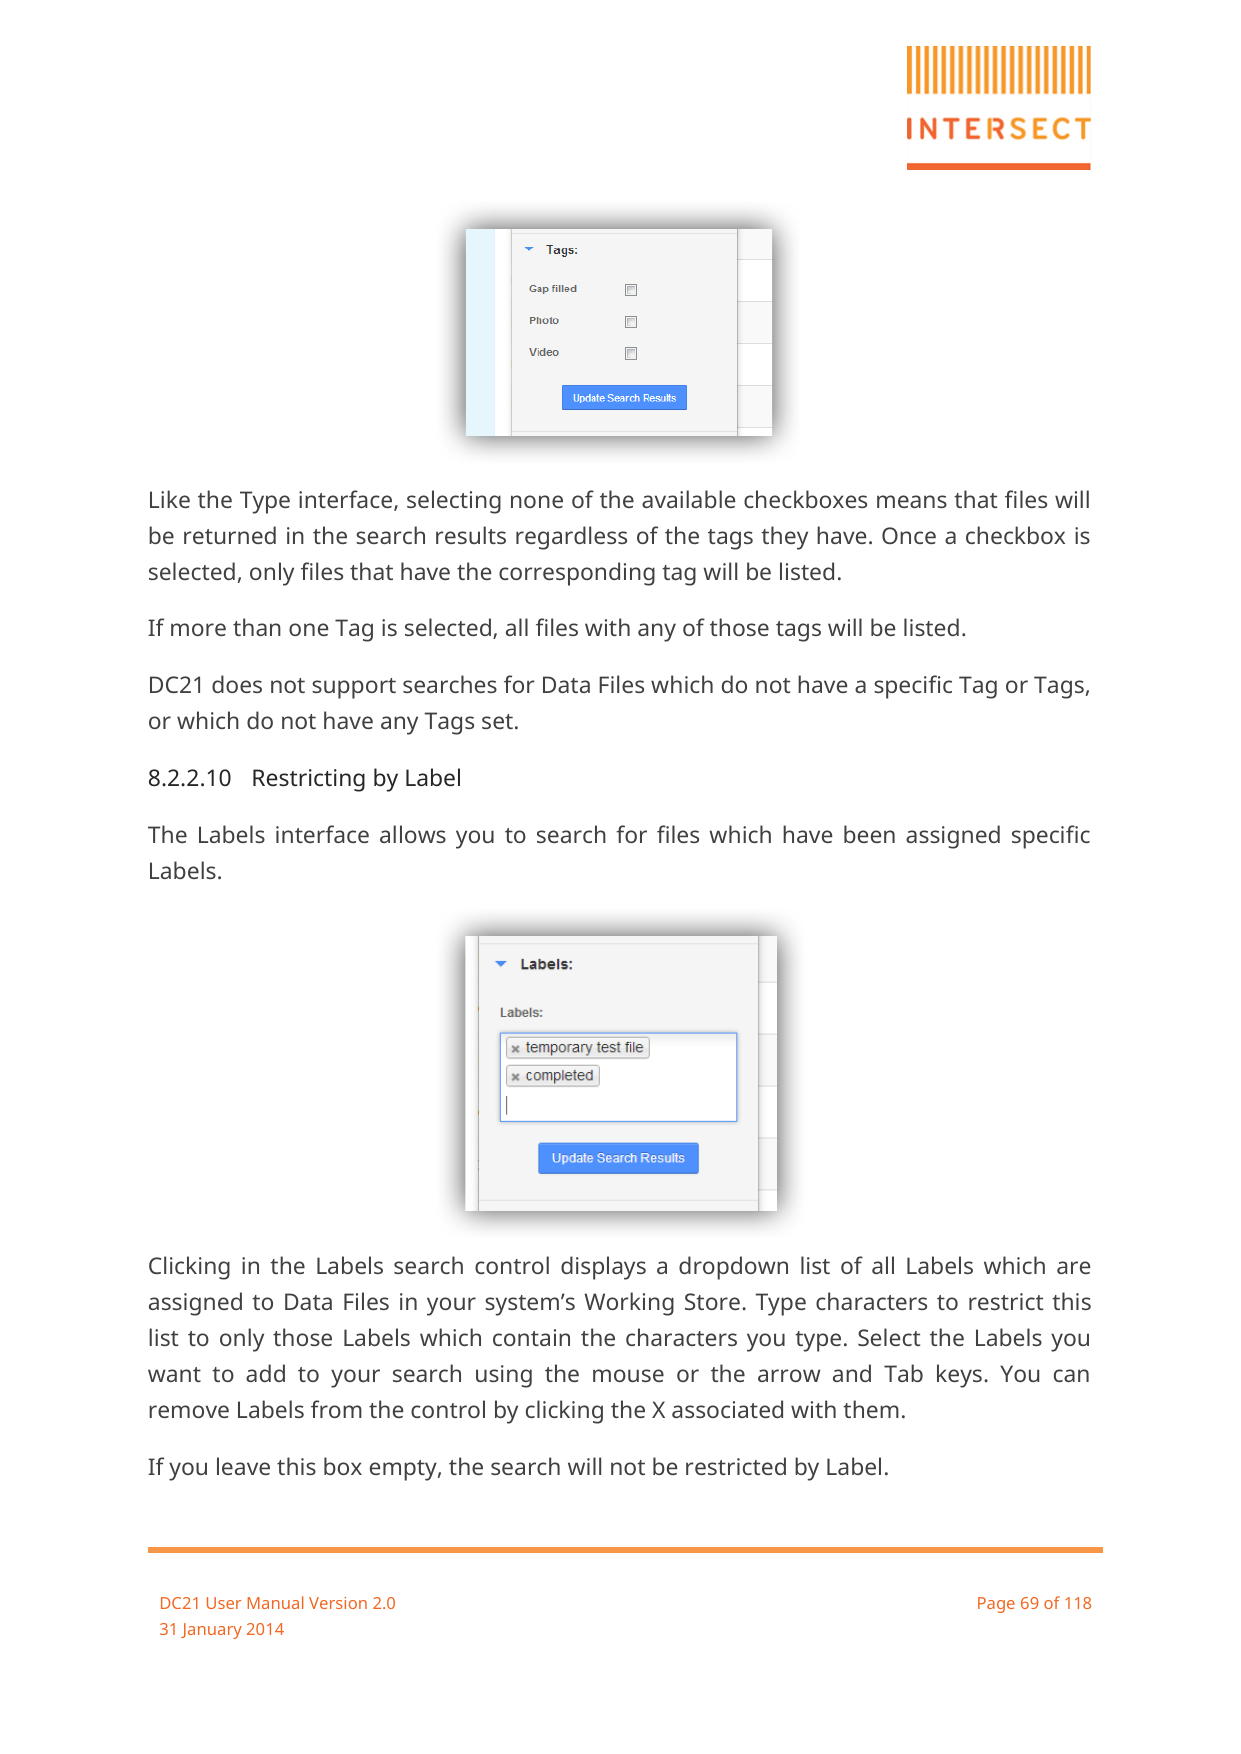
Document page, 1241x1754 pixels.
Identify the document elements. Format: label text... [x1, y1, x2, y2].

text Clicking in the Labels search control displays a dropdown list of all Labels which are assigned to Data Files in your system’s Working Store. Type characters to restrict this list to only those Labels which contain the characters you type. Select the Labels you want to add to your search using the mouse or the arrow and Tab keys. You can remove Labels from the control by clicking the X associated with them. [148, 1250, 1092, 1425]
text The Labels interface allows you to search for files which have been assigned specific Labels. [148, 819, 1092, 886]
picture [905, 44, 1093, 172]
text DC21 does not support searches for Data Files which do not have a specific Tag or Tags, or which do not have any Tags set. [148, 669, 1092, 736]
text Like the Type interface, selecting none of the available checkboxes means that files will be returned in the search results regardless of the tags they have. Once a checkbox is selected, only files that have the corresponding tag will be listed. [148, 484, 1092, 587]
picture [465, 229, 773, 436]
subtitle Restricting by Label [148, 762, 1092, 793]
text If you leave this box empty, the search will not be restricted by Label. [148, 1451, 1092, 1482]
text If more than one Tag is selected, all files with any of those tags will be listed. [148, 612, 1092, 644]
picture [465, 936, 777, 1211]
